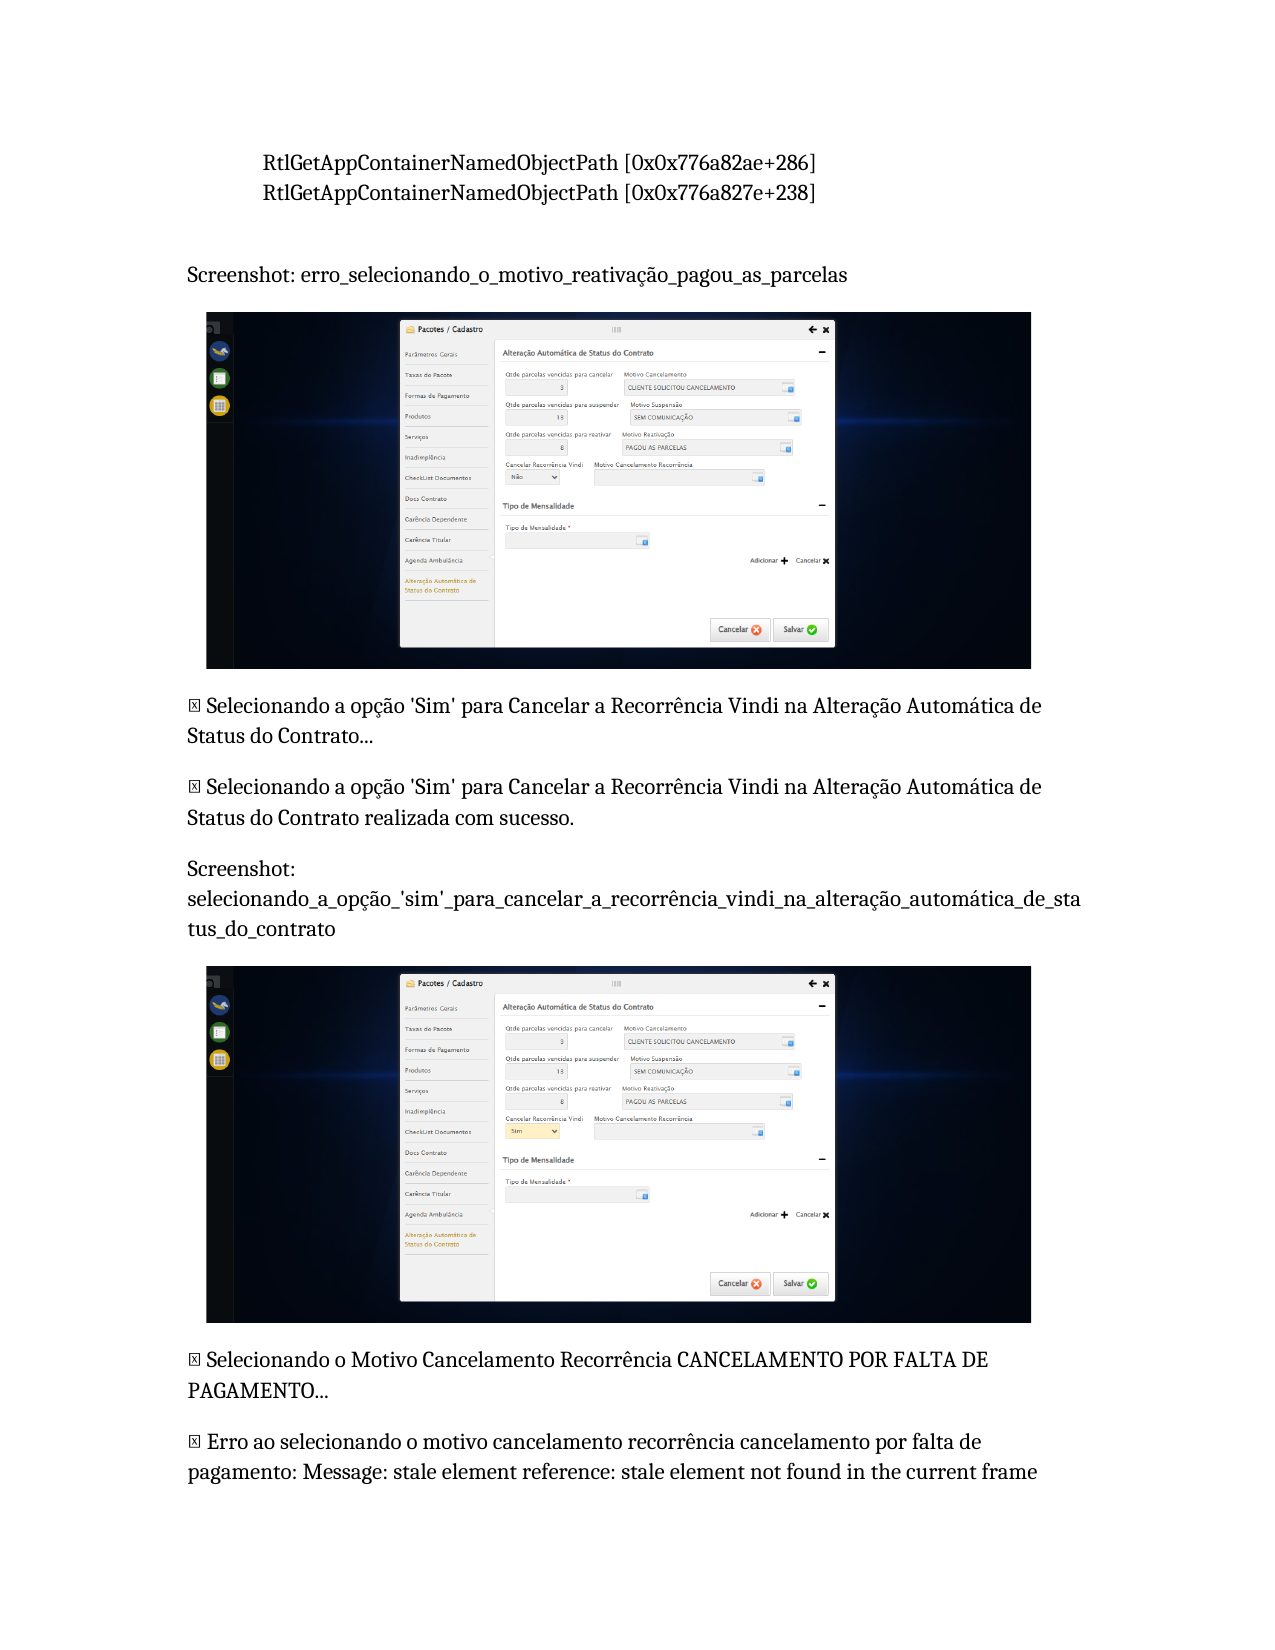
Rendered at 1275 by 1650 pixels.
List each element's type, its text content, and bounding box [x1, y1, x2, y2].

text Screenshot: selecionando_a_opção_'sim'_para_cancelar_a_recorrência_vindi_na_alteração_automática_de_status_do_contrato [187, 855, 1087, 942]
text Screenshot: erro_selecionando_o_motivo_reativação_pagou_as_parcelas [187, 261, 1087, 288]
text ✅ Selecionando a opção 'Sim' para Cancelar a Recorrência Vindi na Alteração Automática de Status do Contrato realizada com sucesso. [187, 774, 1087, 831]
text 🔄 Selecionando o Motivo Cancelamento Recorrência CANCELAMENTO POR FALTA DE PAGAMENTO... [187, 1347, 1087, 1404]
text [187, 150, 1087, 237]
picture [206, 966, 1032, 1323]
text 🔄 Selecionando a opção 'Sim' para Cancelar a Recorrência Vindi na Alteração Automática de Status do Contrato... [187, 693, 1087, 749]
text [187, 1428, 1087, 1485]
picture [206, 312, 1032, 669]
